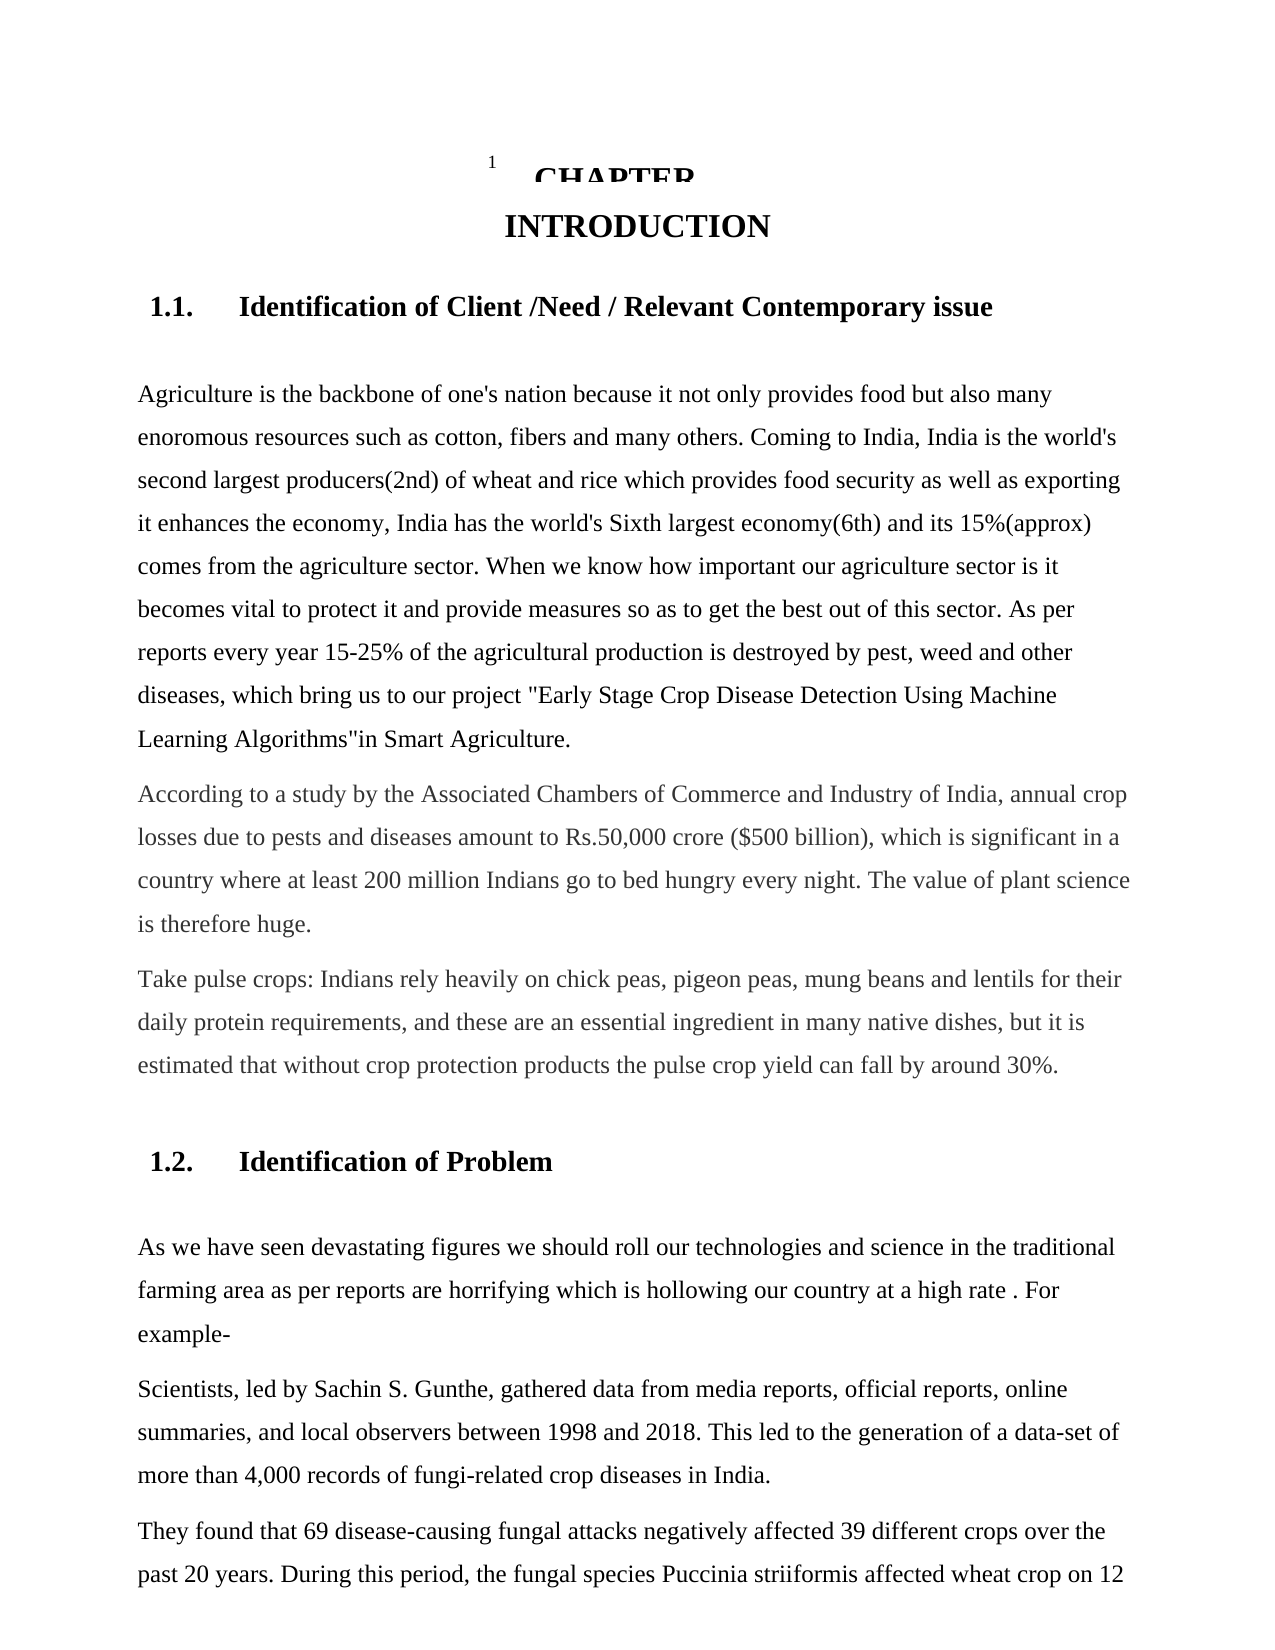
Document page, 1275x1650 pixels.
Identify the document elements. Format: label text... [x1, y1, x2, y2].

text They found that 69 disease-causing fungal attacks negatively affected 39 different crops over the past 20 years. During this period, the fungal species Puccinia striiformis affected wheat crop on 12 [137, 1516, 1137, 1588]
subtitle INTRODUCTION [138, 207, 1137, 245]
text Take pulse crops: Indians rely heavily on chick peas, pigeon peas, mung beans and lentils for their daily protein requirements, and these are an essential ingredient in many native dishes, but it is estimated that without crop protection products the pulse crop yield can fall by around 30%. [137, 964, 1137, 1079]
list Agriculture is the backbone of one's nation because it not only provides food but also many enoromous resources such as cotton, fibers and many others. Coming to India, India is the world's second largest producers(2nd) of wheat and rice which provides food security as well as exporting it enhances the economy, India has the world's Sixth largest economy(6th) and its 15%(approx) comes from the agriculture sector. When we know how important our agriculture sector is it becomes vital to protect it and provide measures so as to get the best out of this sector. As per reports every year 15-25% of the agricultural production is destroyed by pest, weed and other diseases, which bring us to our project "Early Stage Crop Disease Detection Using Machine Learning Algorithms"in Smart Agriculture. [137, 379, 1137, 752]
text According to a study by the Associated Chambers of Commerce and Industry of India, annual crop losses due to pests and diseases amount to Rs.50,000 crore ($500 billion), which is significant in a country where at least 200 million Indians go to bed hungry every night. The value of plant science is therefore huge. [137, 779, 1137, 937]
subtitle Identification of Problem [149, 1144, 1137, 1178]
subtitle Identification of Client /Need / Relevant Contemporary issue [149, 289, 1137, 323]
text As we have seen devastating figures we should roll our technologies and science in the traditional farming area as per reports are horrifying which is hollowing our country at a high rate . For example- [137, 1232, 1137, 1347]
text Scientists, led by Sachin S. Gunthe, gathered data from media reports, official reports, online summaries, and local observers between 1998 and 2018. This led to the generation of a data-set of more than 4,000 records of fungi-related crop diseases in India. [137, 1374, 1137, 1489]
